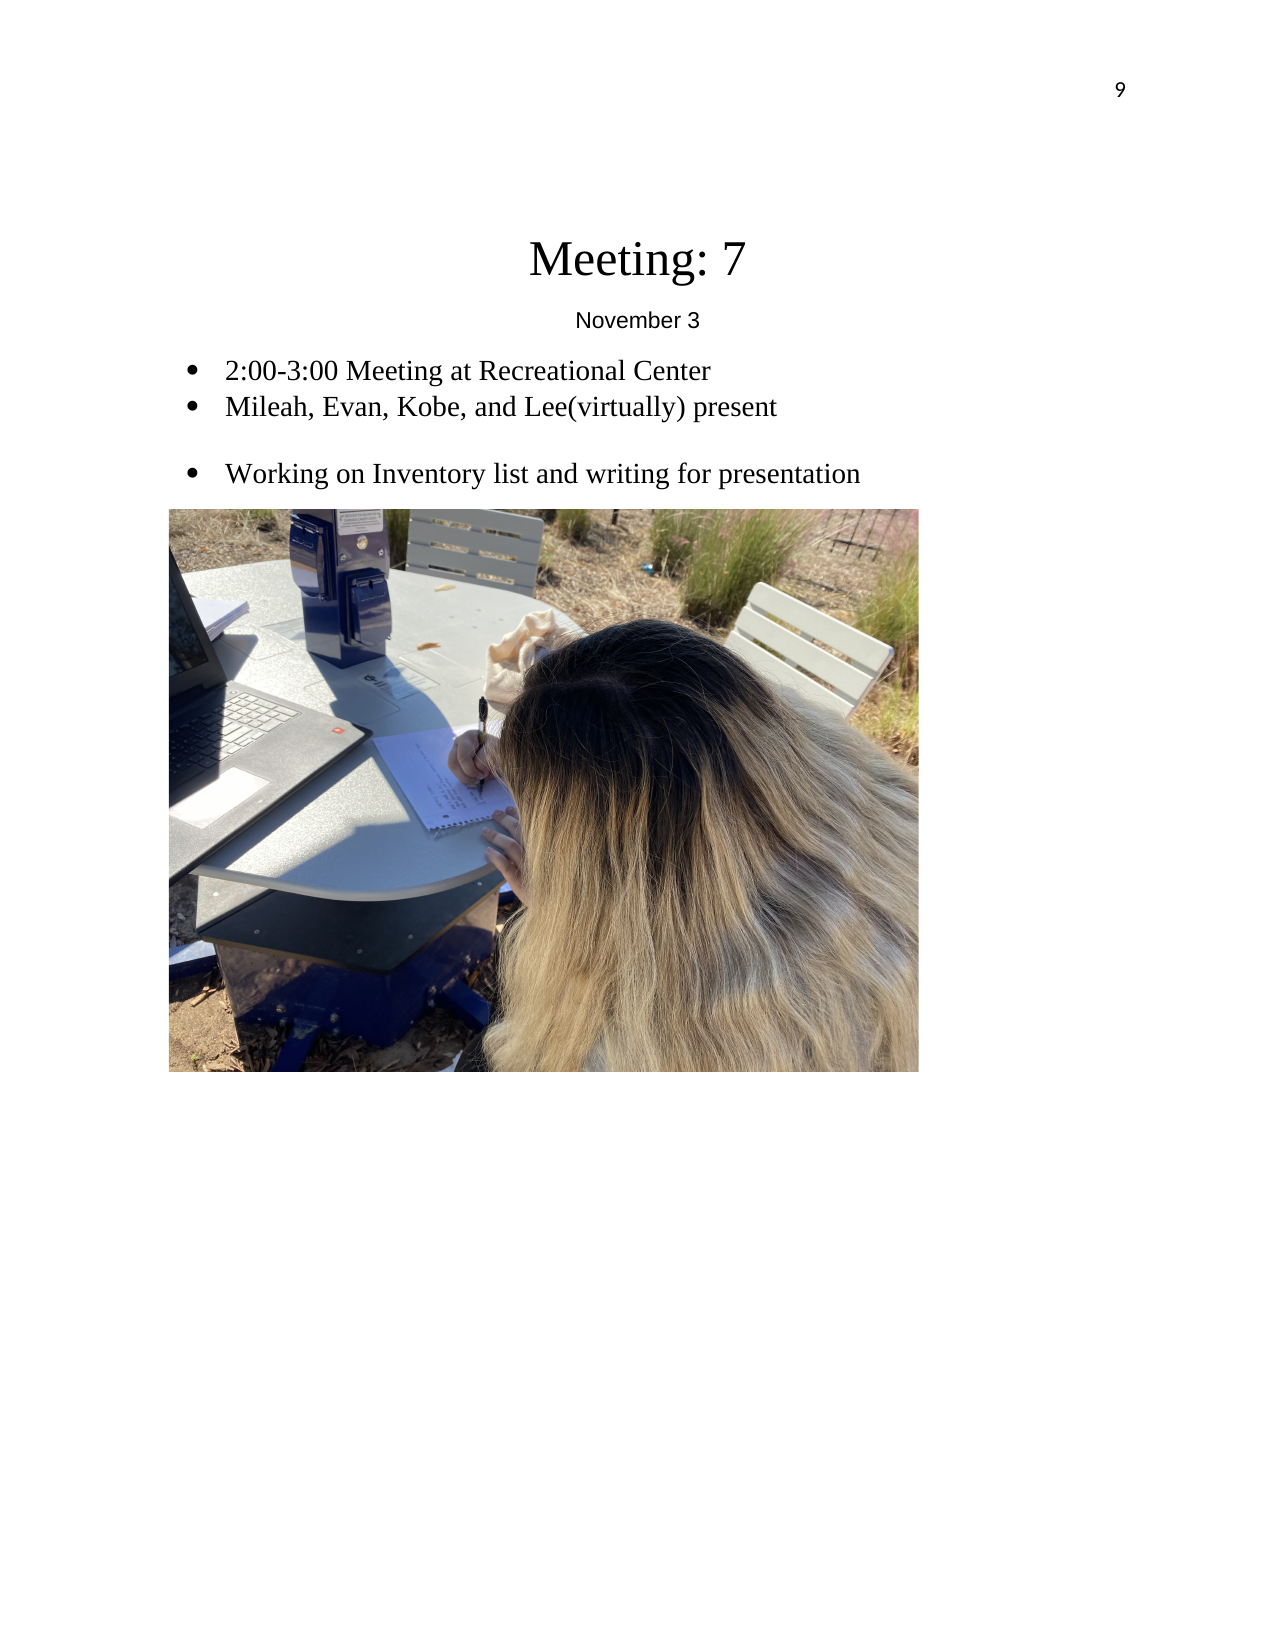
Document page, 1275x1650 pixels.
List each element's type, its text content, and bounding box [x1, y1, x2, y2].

list 2:00-3:00 Meeting at Recreational Center [187, 353, 1125, 386]
list Working on Inventory list and writing for presentation [187, 456, 1125, 490]
list Mileah, Evan, Kobe, and Lee(virtually) present [187, 389, 1125, 422]
text Meeting: 7 [150, 229, 1125, 286]
text November 3 [150, 307, 1125, 334]
